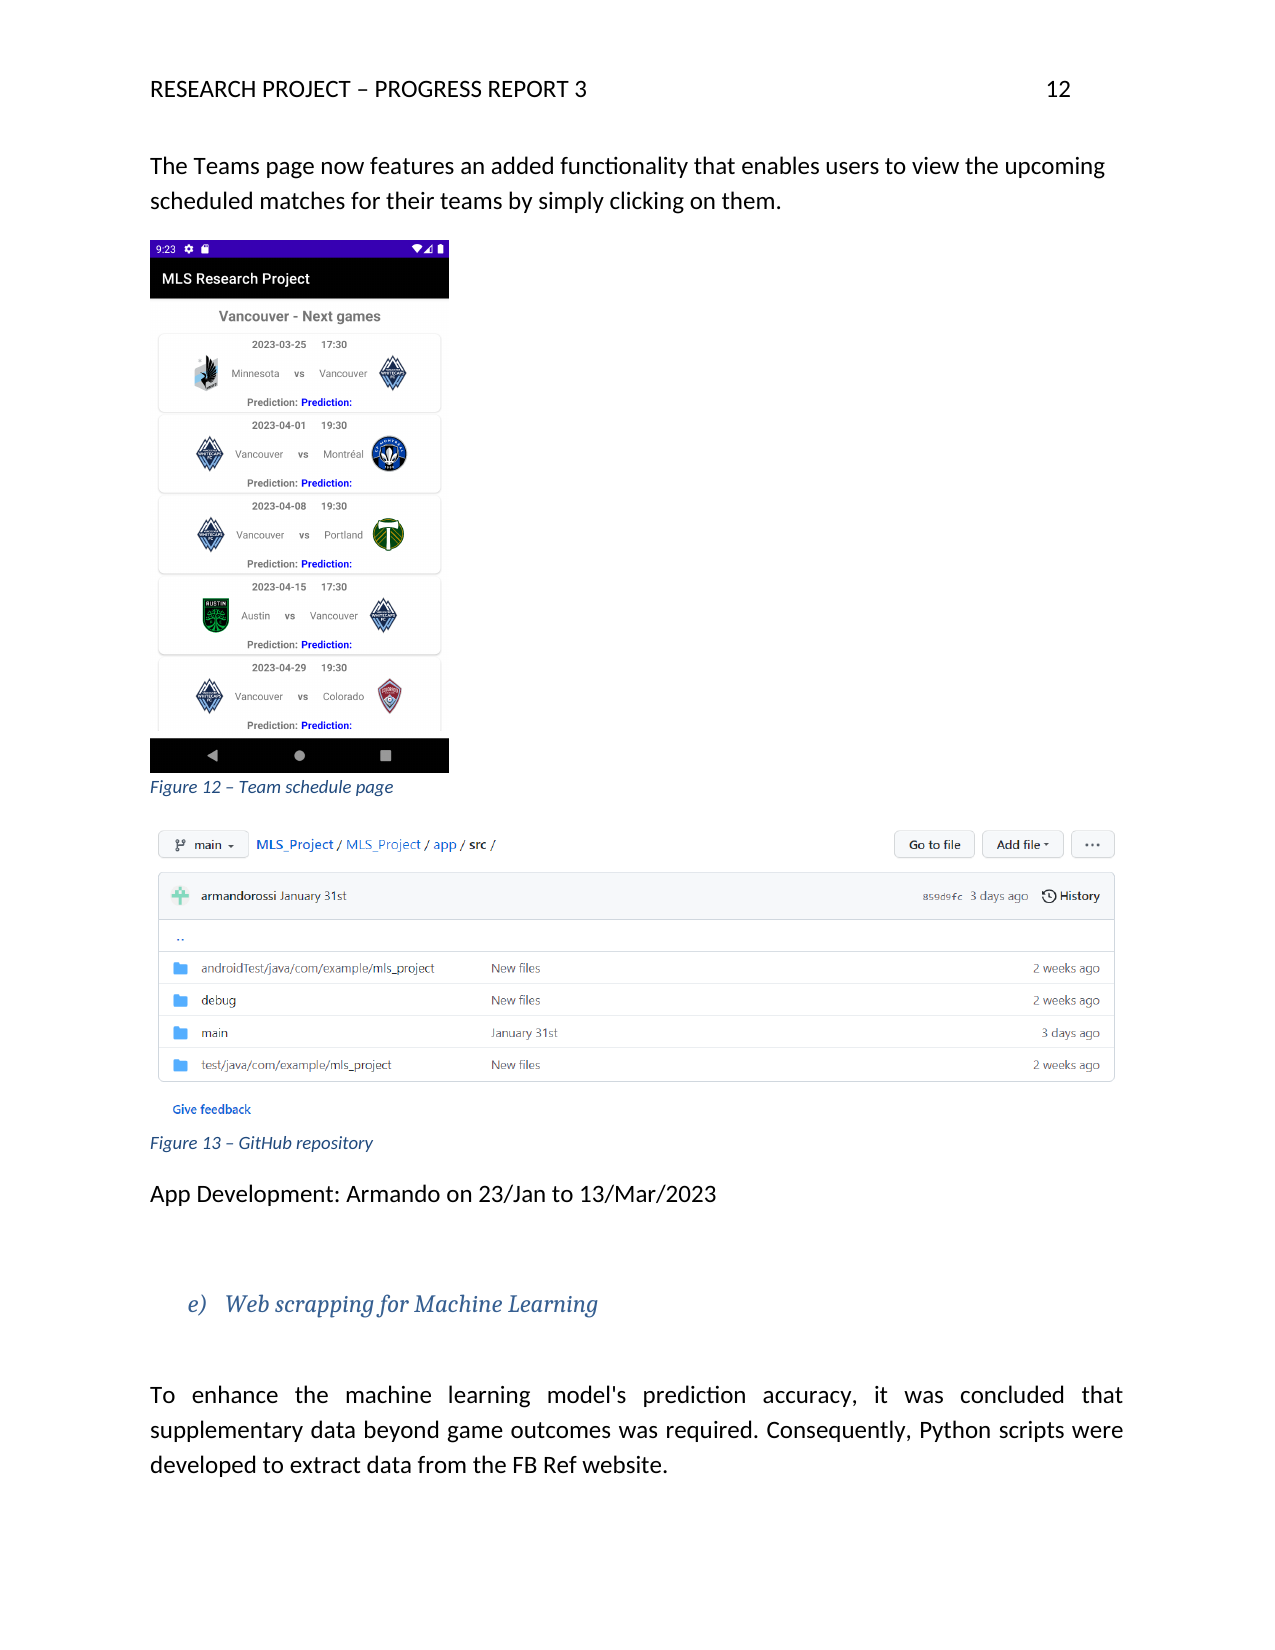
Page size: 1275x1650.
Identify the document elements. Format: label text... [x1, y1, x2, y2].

text App Development: Armando on 23/Jan to 13/Mar/2023 [150, 1179, 1125, 1209]
text Figure 13 – GitHub repository [150, 1128, 1125, 1154]
text To enhance the machine learning model's prediction accuracy, it was concluded that supplementary data beyond game outcomes was required. Consequently, Python scripts were developed to extract data from the FB Ref website. [150, 1379, 1125, 1480]
text The Teams page now features an added functionality that enables users to view the upcoming scheduled matches for their teams by simply clicking on them. [150, 150, 1125, 216]
picture [150, 822, 1125, 1128]
picture [150, 240, 449, 773]
subtitle Web scrapping for Machine Learning [187, 1290, 1125, 1319]
